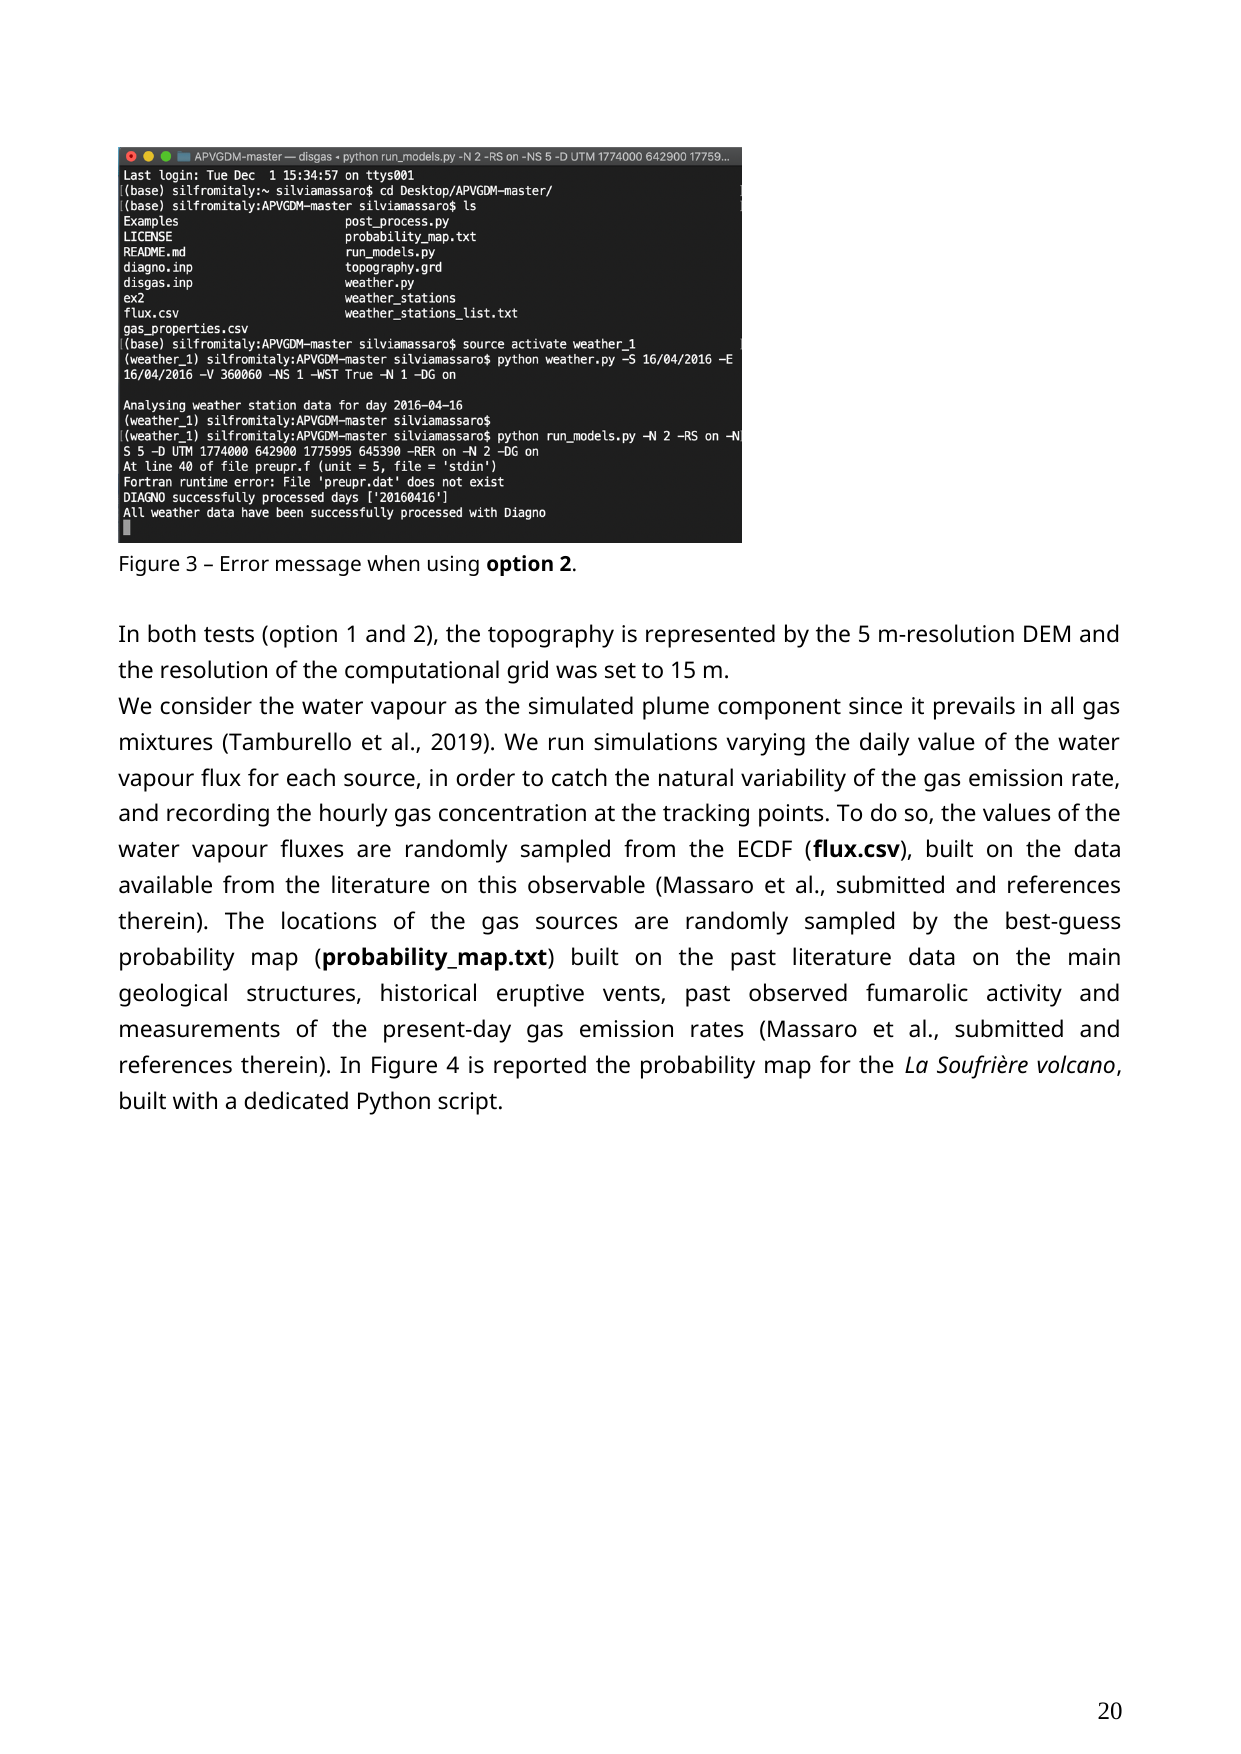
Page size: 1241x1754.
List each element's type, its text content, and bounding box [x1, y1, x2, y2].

subtitle We consider the water vapour as the simulated plume component since it prevails in all gas mixtures (Tamburello et al., 2019). We run simulations varying the daily value of the water vapour flux for each source, in order to catch the natural variability of the gas emission rate, and recording the hourly gas concentration at the tracking points. To do so, the values of the water vapour fluxes are randomly sampled from the ECDF (flux.csv), built on the data available from the literature on this observable (Massaro et al., submitted and references therein). The locations of the gas sources are randomly sampled by the best-guess probability map (probability_map.txt) built on the past literature data on the main geological structures, historical eruptive vents, past observed fumarolic activity and measurements of the present-day gas emission rates (Massaro et al., submitted and references therein). In Figure 4 is reported the probability map for the La Soufrière volcano, built with a dedicated Python script. [118, 689, 1122, 1116]
subtitle In both tests (option 1 and 2), the topography is represented by the 5 m-resolution DEM and the resolution of the computational grid was set to 15 m. [118, 618, 1122, 685]
picture [118, 147, 742, 543]
subtitle Figure 3 – Error message when using option 2. [118, 549, 1122, 578]
